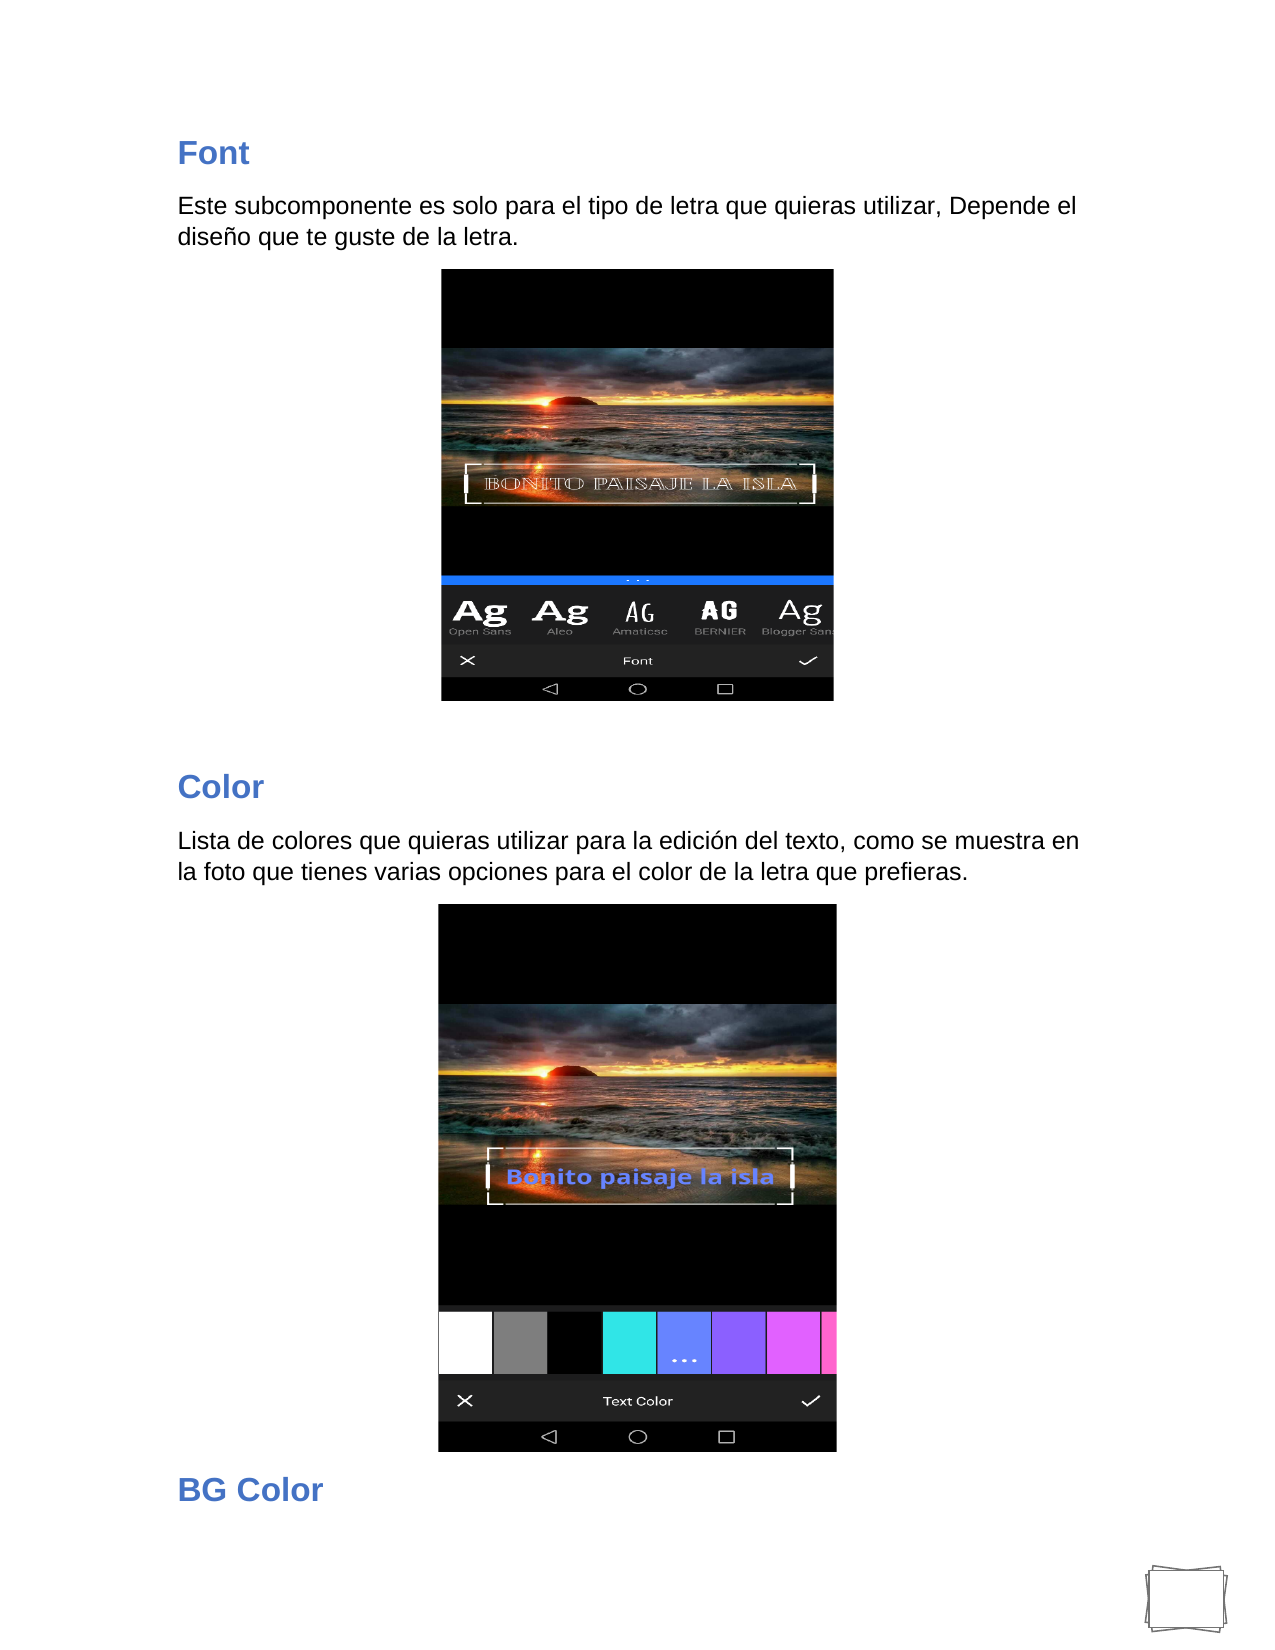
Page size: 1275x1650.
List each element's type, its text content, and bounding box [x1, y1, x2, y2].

text Color [177, 768, 1098, 806]
text BG Color [177, 1470, 1098, 1509]
picture [441, 269, 834, 701]
text Lista de colores que quieras utilizar para la edición del texto, como se muestra en la foto que tienes varias opciones para el color de la letra que prefieras. [177, 826, 1098, 886]
text Este subcomponente es solo para el tipo de letra que quieras utilizar, Depende el diseño que te guste de la letra. [177, 191, 1098, 251]
text Font [177, 133, 1098, 171]
picture [438, 904, 837, 1452]
